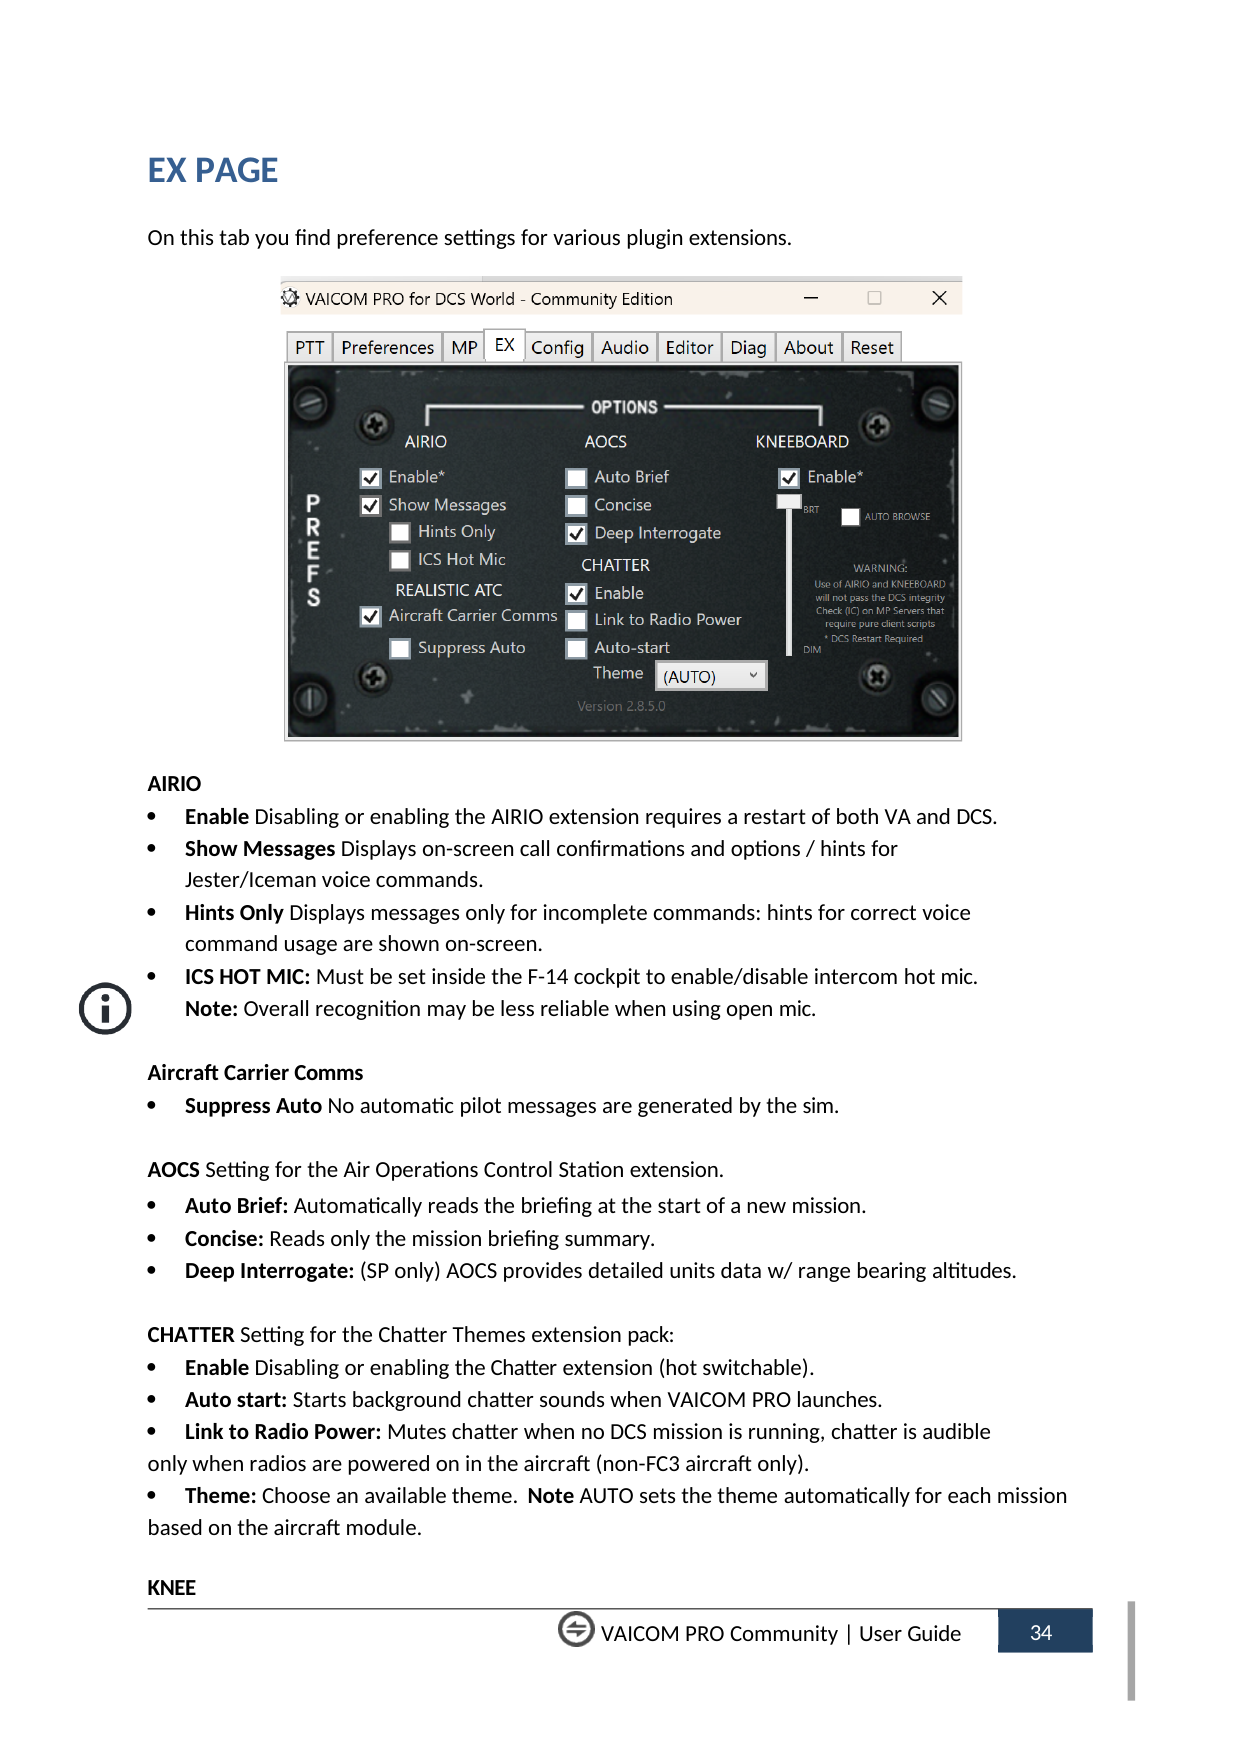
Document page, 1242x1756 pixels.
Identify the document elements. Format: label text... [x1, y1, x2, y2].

text AOCS Setting for the Air Operations Control Station extension. [147, 1155, 1131, 1183]
text CHATTER Setting for the Chatter Themes extension pack: [147, 1321, 1131, 1349]
subtitle EX PAGE [147, 146, 1131, 192]
list Suppress Auto No automatic pilot messages are generated by the sim. [147, 1091, 1131, 1119]
list Theme: Choose an available theme. Note AUTO sets the theme automatically for each mission based on the aircraft module. [147, 1481, 1069, 1541]
text Note: Overall recognition may be less reliable when using open mic. [185, 994, 1131, 1022]
subtitle KNEE [147, 1573, 1131, 1601]
list Hints Only Displays messages only for incomplete commands: hints for correct voice command usage are shown on-screen. [147, 898, 1069, 957]
list Enable Disabling or enabling the AIRIO extension requires a restart of both VA and DCS. [147, 802, 1131, 830]
picture [280, 276, 963, 746]
list Show Messages Displays on-screen call confirmations and options / hints for Jester/Iceman voice commands. [147, 834, 898, 893]
list Auto Brief: Automatically reads the briefing at the start of a new mission. [147, 1191, 1131, 1219]
list Deep Interrogate: (SP only) AOCS provides detailed units data w/ range bearing altitudes. [147, 1256, 1131, 1284]
picture [558, 1611, 595, 1647]
list Link to Radio Power: Mutes chatter when no DCS mission is running, chatter is audible only when radios are powered on in the aircraft (non-FC3 aircraft only). [147, 1417, 1034, 1477]
text On this tab you find preference settings for various plugin extensions. [147, 223, 1131, 251]
subtitle AIRIO [147, 769, 1131, 798]
list ICS HOT MIC: Must be set inside the F-14 cockpit to enable/disable intercom hot mic. [147, 962, 1131, 990]
list Enable Disabling or enabling the Chatter extension (hot switchable). [147, 1353, 1131, 1381]
picture [78, 982, 132, 1035]
list Auto start: Starts background chatter sounds when VAICOM PRO launches. [147, 1385, 1131, 1413]
list Concise: Reads only the mission briefing summary. [147, 1224, 1131, 1252]
subtitle Aircraft Carrier Comms [147, 1058, 1131, 1086]
